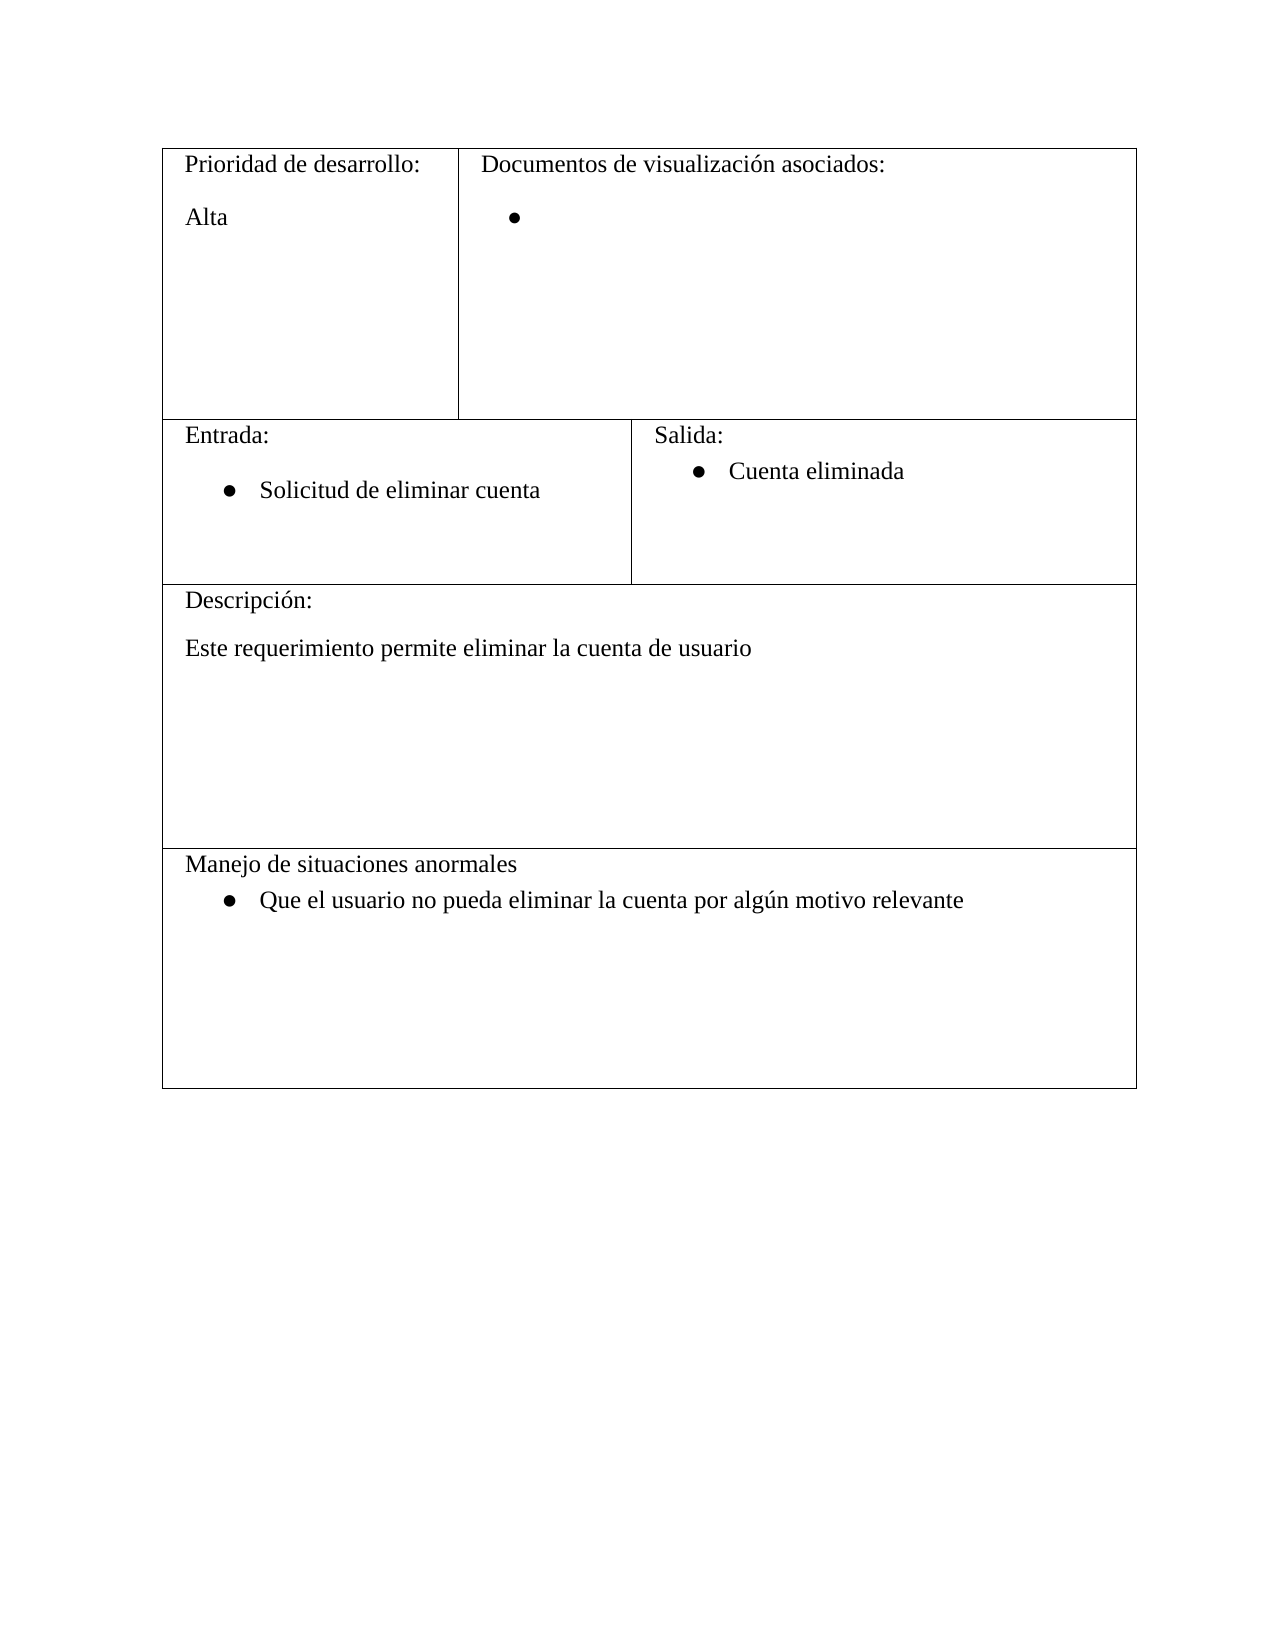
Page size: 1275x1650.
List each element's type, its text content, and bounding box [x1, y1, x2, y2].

table_cell Descripción: Este requerimiento permite eliminar la cuenta de usuario [163, 585, 1136, 848]
table_cell Documentos de visualización asociados: [459, 149, 1136, 419]
table_cell Salida: Cuenta eliminada [632, 420, 1136, 584]
table_cell Entrada: Solicitud de eliminar cuenta [163, 420, 631, 584]
table_cell Prioridad de desarrollo: Alta [163, 149, 458, 419]
table_cell Manejo de situaciones anormales Que el usuario no pueda eliminar la cuenta por algún motivo relevante [163, 849, 1136, 1088]
